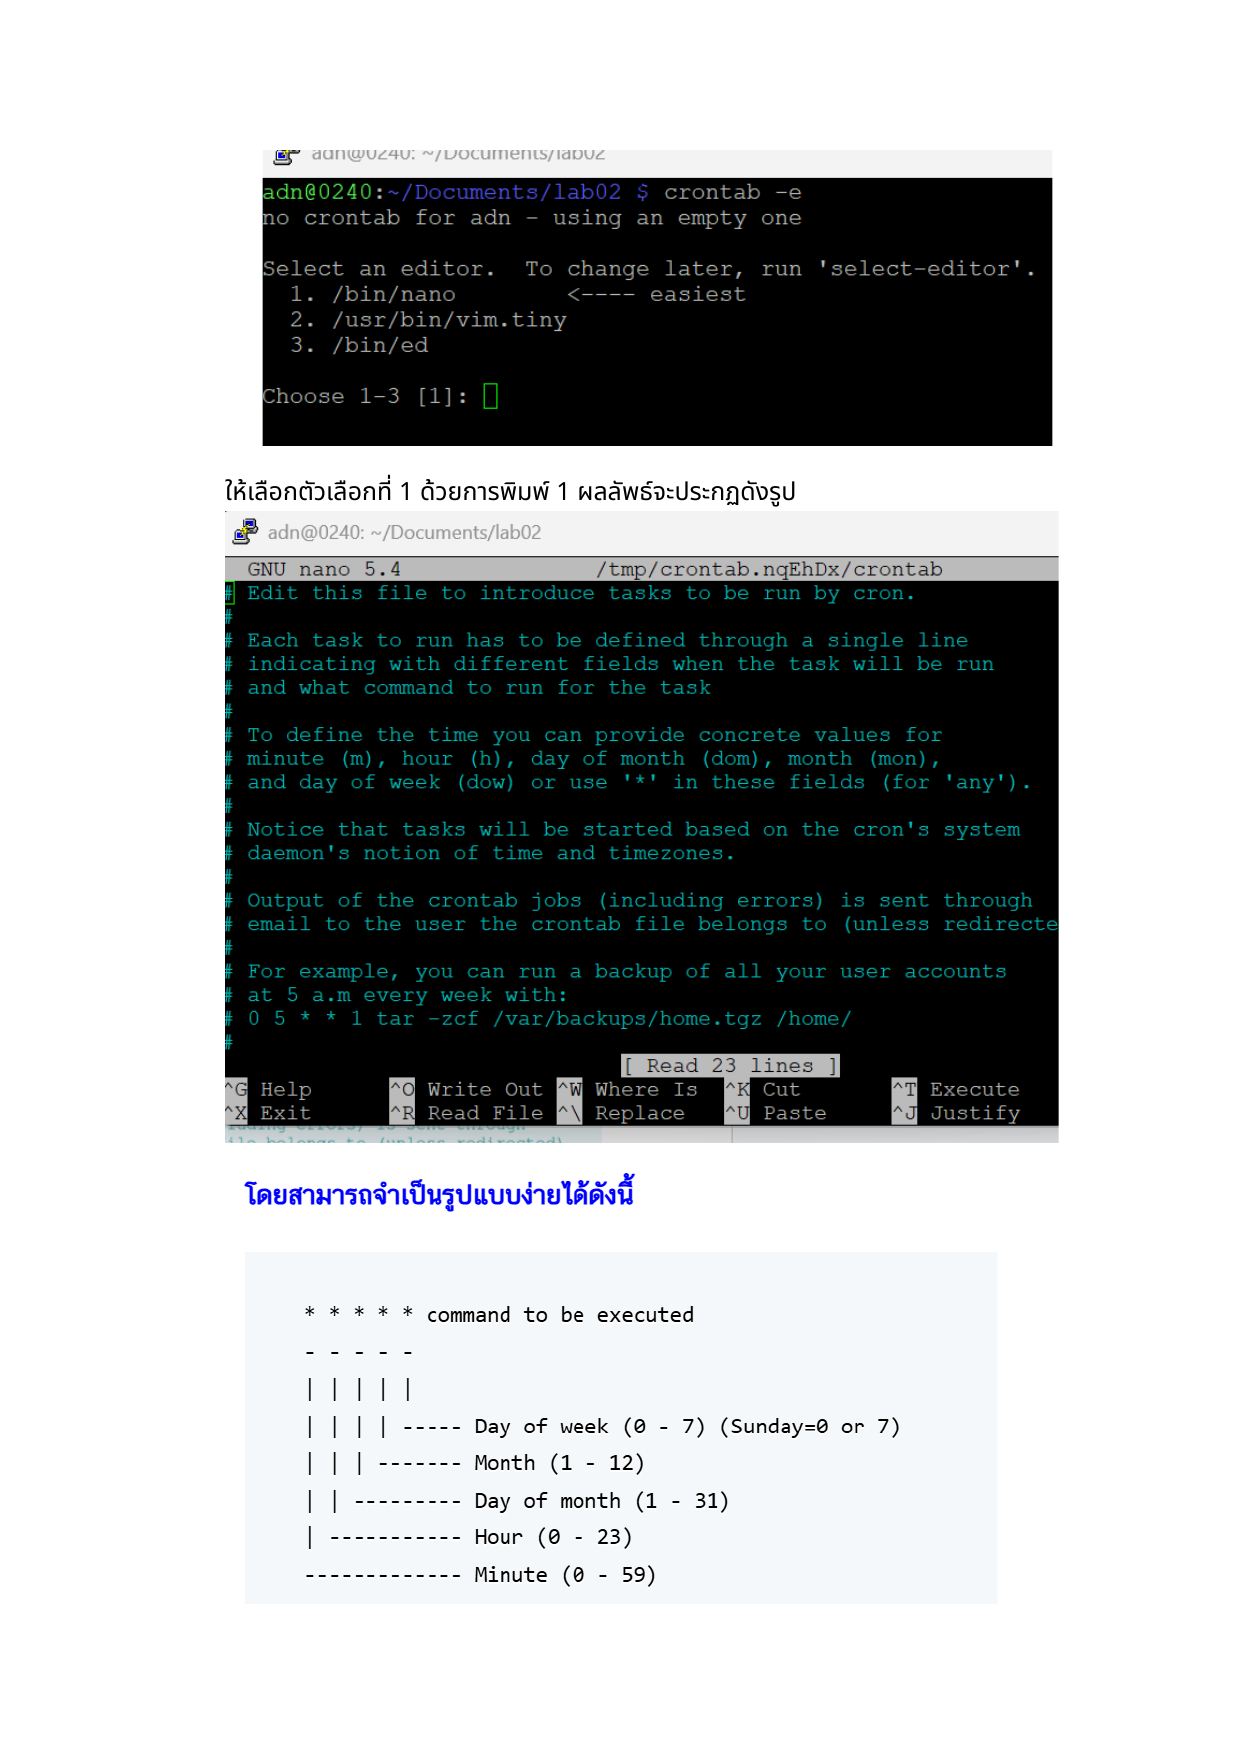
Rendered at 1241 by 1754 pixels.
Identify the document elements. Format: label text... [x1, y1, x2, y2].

picture [262, 150, 1053, 446]
picture [225, 511, 1059, 1143]
text ให้เลือกตัวเลือกที่ 1 ด้วยการพิมพ์ 1 ผลลัพธ์จะประกฏดังรูป [225, 474, 1090, 511]
picture [225, 1171, 998, 1604]
